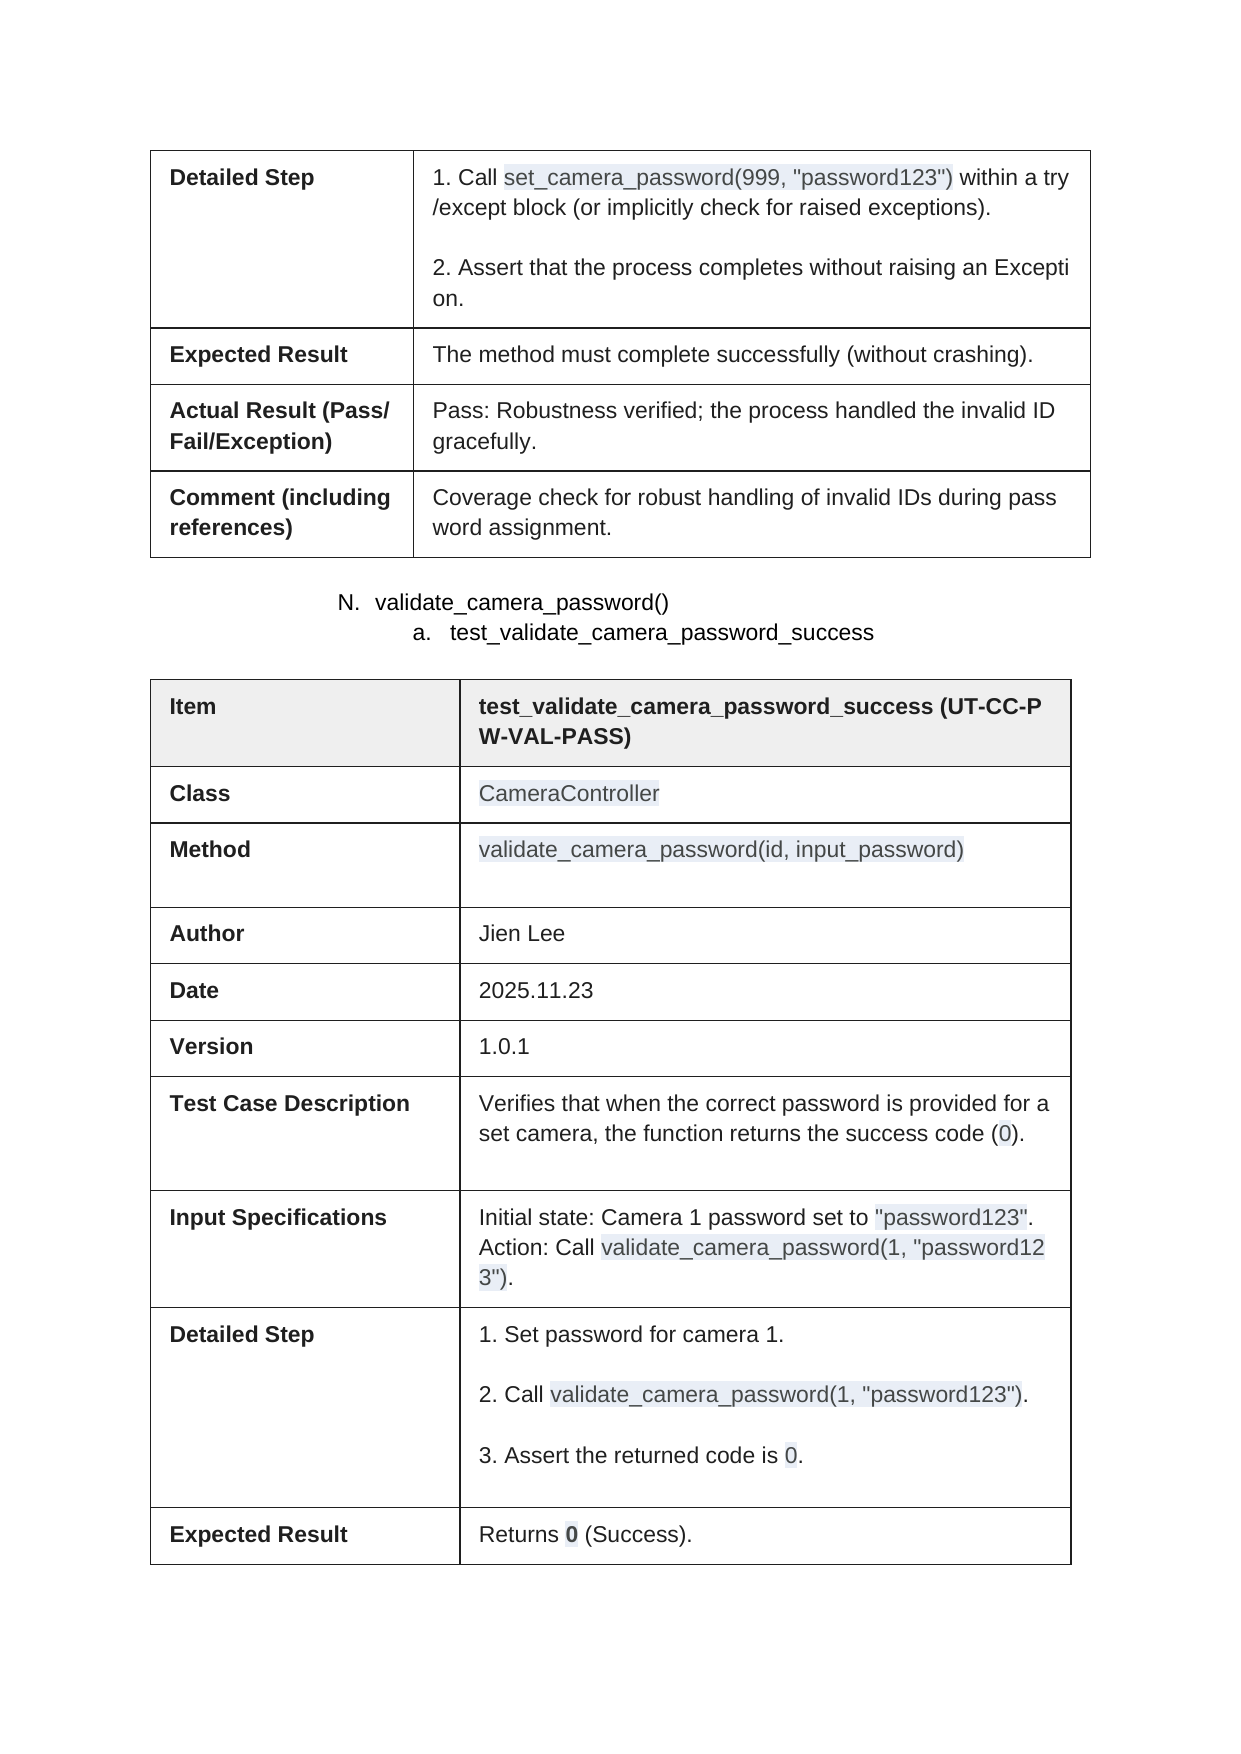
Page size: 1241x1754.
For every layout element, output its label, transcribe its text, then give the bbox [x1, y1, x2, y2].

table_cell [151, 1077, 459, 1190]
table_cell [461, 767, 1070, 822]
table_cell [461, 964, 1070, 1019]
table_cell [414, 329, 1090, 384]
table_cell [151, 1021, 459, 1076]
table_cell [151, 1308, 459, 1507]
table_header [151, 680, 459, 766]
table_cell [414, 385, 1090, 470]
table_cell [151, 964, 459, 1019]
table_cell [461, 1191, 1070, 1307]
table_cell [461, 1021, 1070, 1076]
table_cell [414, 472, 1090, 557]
list validate_camera_password() [337, 588, 1090, 615]
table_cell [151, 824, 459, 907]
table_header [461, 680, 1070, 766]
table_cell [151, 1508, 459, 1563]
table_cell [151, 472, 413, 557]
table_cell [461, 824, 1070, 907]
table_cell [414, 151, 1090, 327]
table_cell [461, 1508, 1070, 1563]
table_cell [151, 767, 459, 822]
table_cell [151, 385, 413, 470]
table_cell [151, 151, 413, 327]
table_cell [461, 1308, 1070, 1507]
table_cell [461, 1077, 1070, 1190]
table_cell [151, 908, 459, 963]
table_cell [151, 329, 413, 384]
list test_validate_camera_password_success [412, 619, 1090, 675]
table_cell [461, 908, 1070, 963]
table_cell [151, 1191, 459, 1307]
